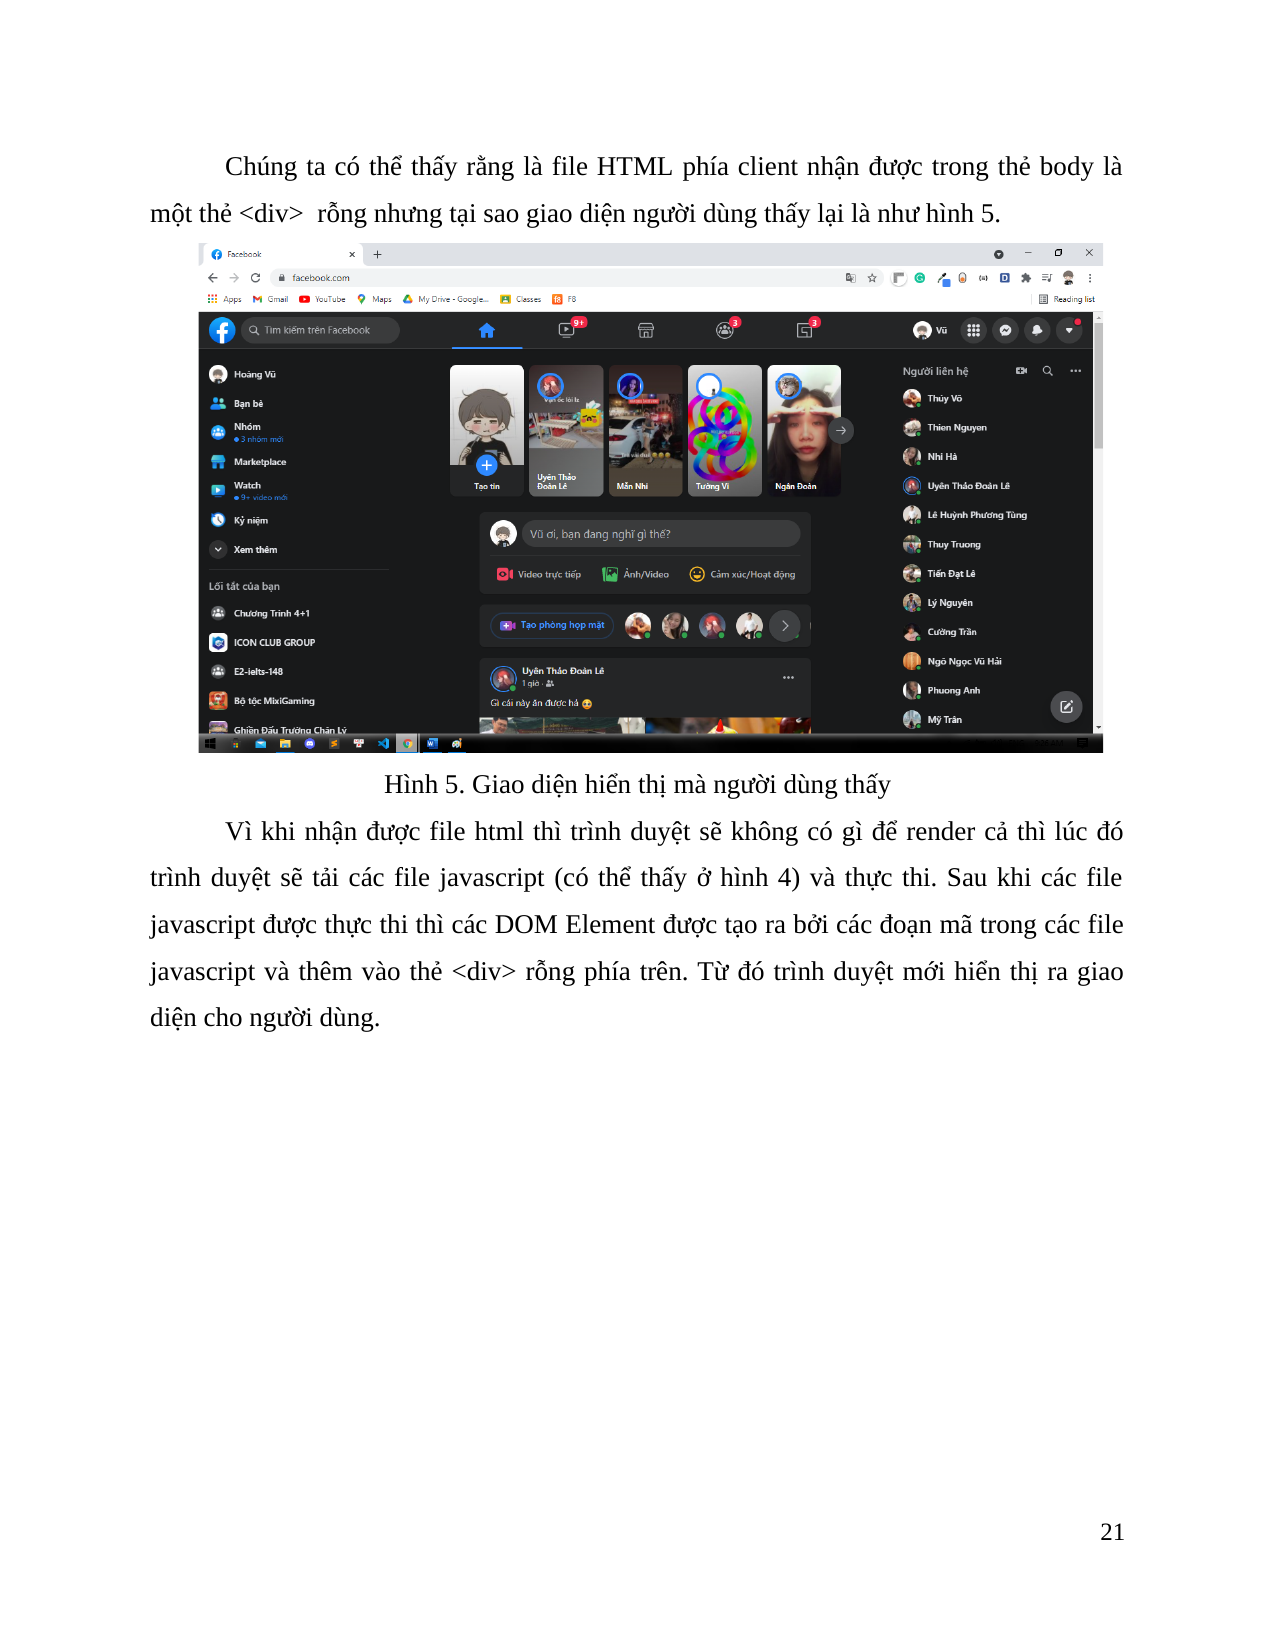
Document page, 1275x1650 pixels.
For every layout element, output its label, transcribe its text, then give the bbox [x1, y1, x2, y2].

picture [198, 243, 1104, 753]
text Vì khi nhận được file html thì trình duyệt sẽ không có gì để render cả thì lúc đó trình duyệt sẽ tải các file javascript (có thể thấy ở hình 4) và thực thi. Sau khi các file javascript được thực thi thì các DOM Element được tạo ra bởi các đoạn mã trong các file javascript và thêm vào thẻ <div> rỗng phía trên. Từ đó trình duyệt mới hiển thị ra giao diện cho người dùng. [150, 815, 1125, 1032]
text Chúng ta có thể thấy rằng là file HTML phía client nhận được trong thẻ body là một thẻ <div> rỗng nhưng tại sao giao diện người dùng thấy lại là như hình 5. [150, 150, 1125, 228]
